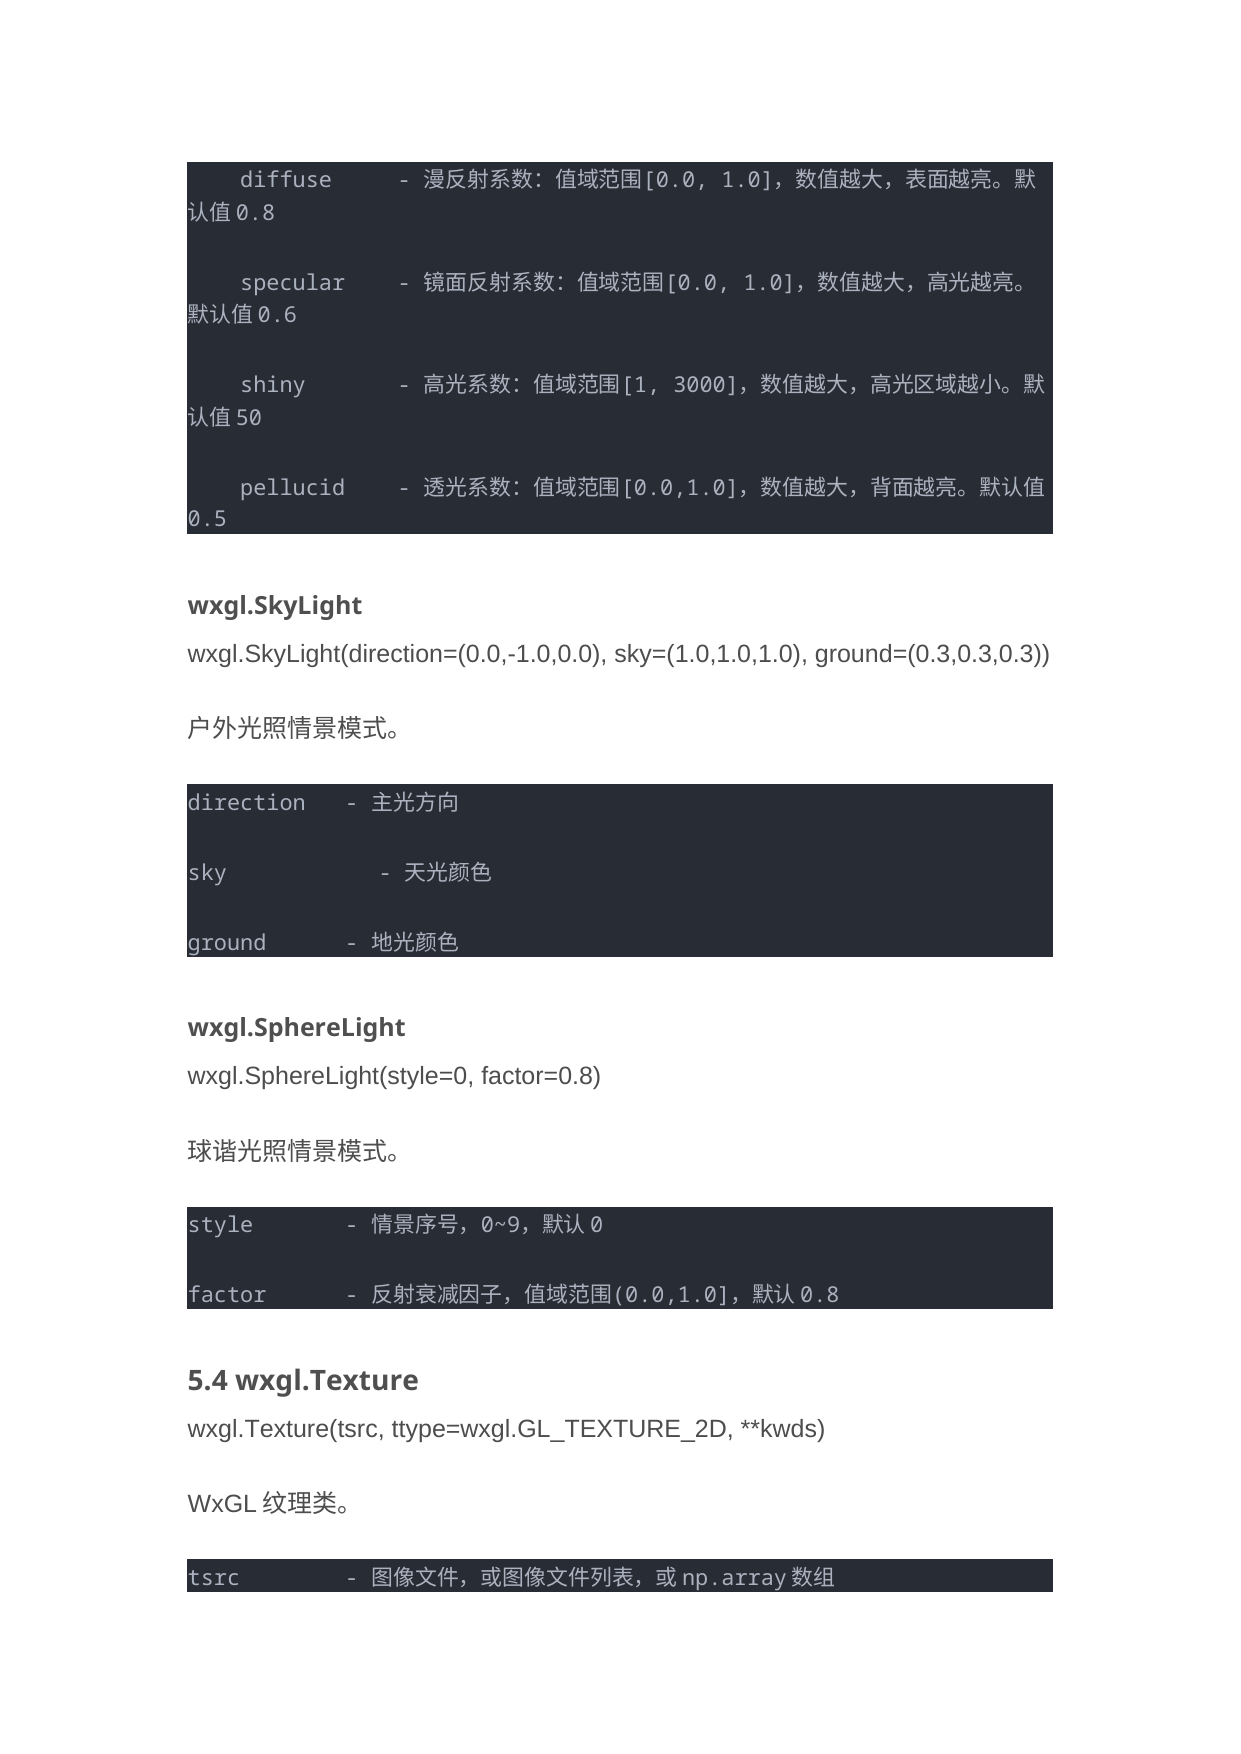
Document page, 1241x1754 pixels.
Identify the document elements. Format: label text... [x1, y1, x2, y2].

text wxgl.SphereLight [187, 994, 1053, 1059]
text 5.4 wxgl.Texture [187, 1347, 1053, 1412]
text specular - 镜面反射系数：值域范围[0.0, 1.0]，数值越大，高光越亮。默认值0.6 [187, 264, 1053, 329]
text 户外光照情景模式。 [187, 694, 1053, 759]
text wxgl.Texture(tsrc, ttype=wxgl.GL_TEXTURE_2D, **kwds) [187, 1412, 1053, 1444]
text pellucid - 透光系数：值域范围[0.0,1.0]，数值越大，背面越亮。默认值0.5 [187, 469, 1053, 534]
text WxGL纹理类。 [187, 1469, 1053, 1534]
text factor - 反射衰减因子，值域范围(0.0,1.0]，默认0.8 [800, 1277, 1053, 1309]
text wxgl.SphereLight(style=0, factor=0.8) [187, 1059, 1053, 1092]
text sky - 天光颜色 [187, 854, 1053, 887]
text ground - 地光颜色 [187, 924, 1053, 957]
text style - 情景序号，0~9，默认0 [590, 1207, 1053, 1239]
text tsrc - 图像文件，或图像文件列表，或np.array数组 [187, 1559, 1053, 1592]
text diffuse - 漫反射系数：值域范围[0.0, 1.0]，数值越大，表面越亮。默认值0.8 [187, 162, 1053, 227]
text 球谐光照情景模式。 [187, 1117, 1053, 1182]
text shiny - 高光系数：值域范围[1, 3000]，数值越大，高光区域越小。默认值50 [187, 367, 1053, 432]
text wxgl.SkyLight [187, 572, 1053, 637]
text wxgl.SkyLight(direction=(0.0,-1.0,0.0), sky=(1.0,1.0,1.0), ground=(0.3,0.3,0.3)) [187, 637, 1053, 669]
text direction - 主光方向 [187, 784, 1053, 817]
